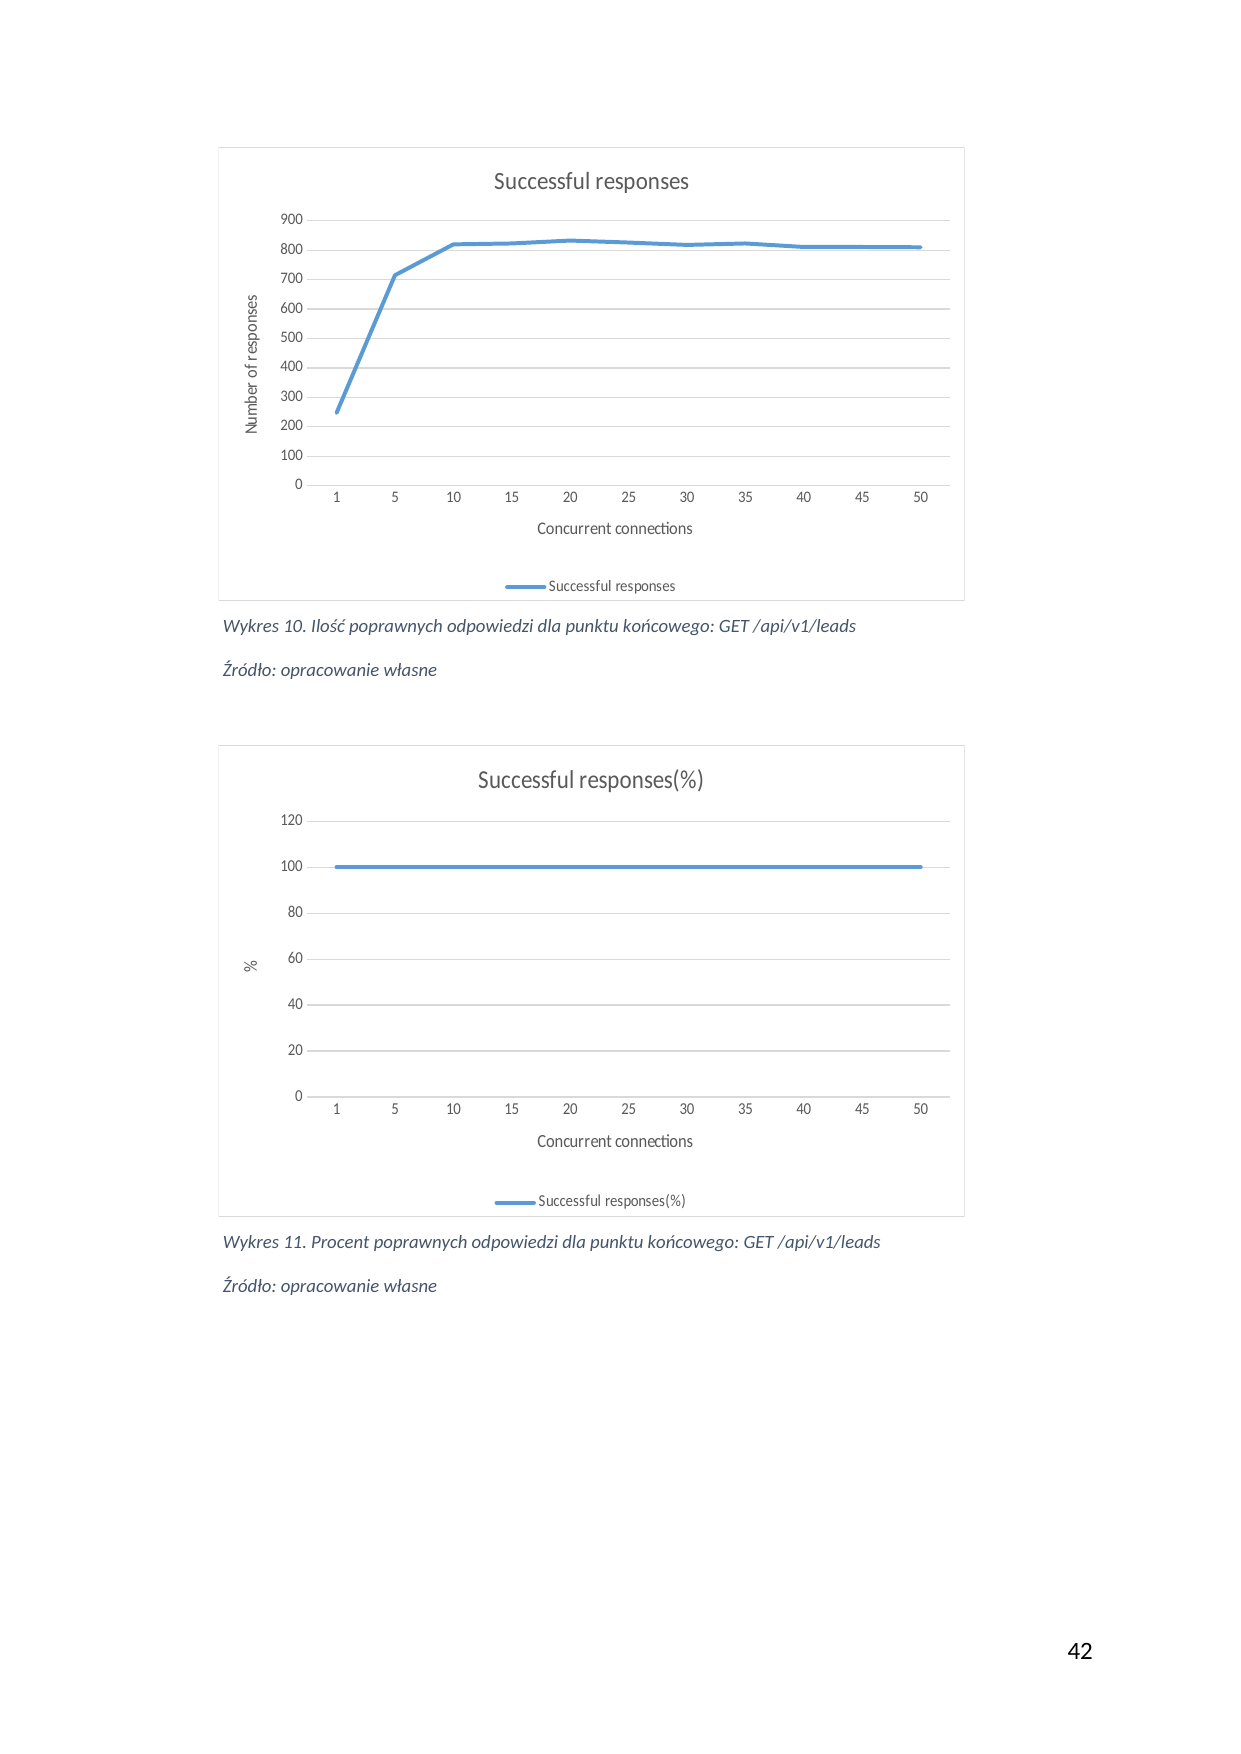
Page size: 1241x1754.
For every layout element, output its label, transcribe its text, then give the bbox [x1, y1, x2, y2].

text Źródło: opracowanie własne [148, 658, 1093, 681]
text Wykres 11. Procent poprawnych odpowiedzi dla punktu końcowego: GET /api/v1/leads [148, 1231, 1093, 1254]
text Źródło: opracowanie własne [148, 1274, 1093, 1297]
text Wykres 10. Ilość poprawnych odpowiedzi dla punktu końcowego: GET /api/v1/leads [148, 614, 1093, 637]
